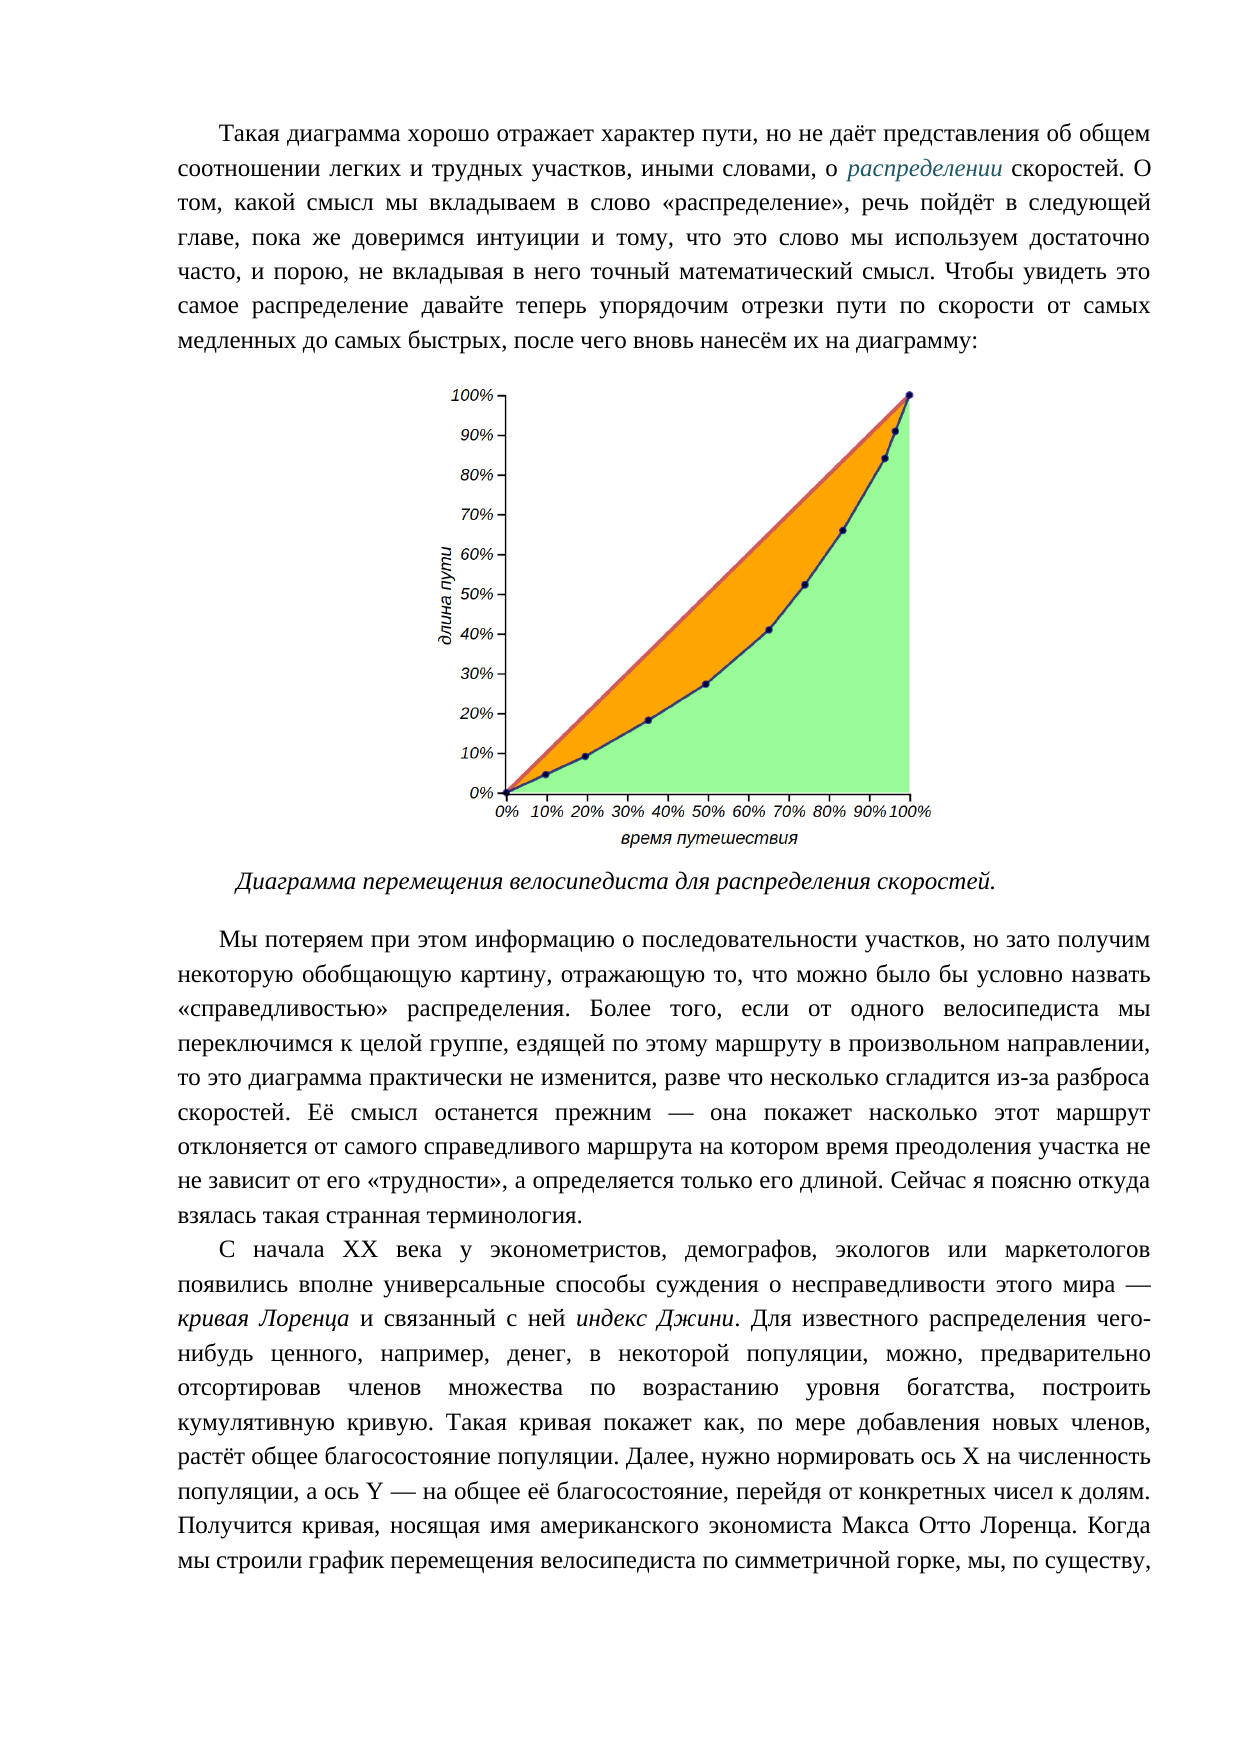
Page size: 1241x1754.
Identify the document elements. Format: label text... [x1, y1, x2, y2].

picture [433, 372, 938, 850]
text Мы потеряем при этом информацию о последовательности участков, но зато получим некоторую обобщающую картину, отражающую то, что можно было бы условно назвать «справедливостью» распределения. Более того, если от одного велосипедиста мы переключимся к целой группе, ездящей по этому маршруту в произвольном направлении, то это диаграмма практически не изменится, разве что несколько сгладится из-за разброса скоростей. Её смысл останется прежним — она покажет насколько этот маршрут отклоняется от самого справедливого маршрута на котором время преодоления участка не не зависит от его «трудности», а определяется только его длиной. Сейчас я поясню откуда взялась такая странная терминология. [177, 924, 1152, 1229]
text Диаграмма перемещения велосипедиста для распределения скоростей. [236, 866, 1093, 895]
text Такая диаграмма хорошо отражает характер пути, но не даёт представления об общем соотношении легких и трудных участков, иными словами, о распределении скоростей. О том, какой смысл мы вкладываем в слово «распределение», речь пойдёт в следующей главе, пока же доверимся интуиции и тому, что это слово мы используем достаточно часто, и порою, не вкладывая в него точный математический смысл. Чтобы увидеть это самое распределение давайте теперь упорядочим отрезки пути по скорости от самых медленных до самых быстрых, после чего вновь нанесём их на диаграмму: [177, 118, 1152, 354]
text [177, 1234, 1152, 1573]
